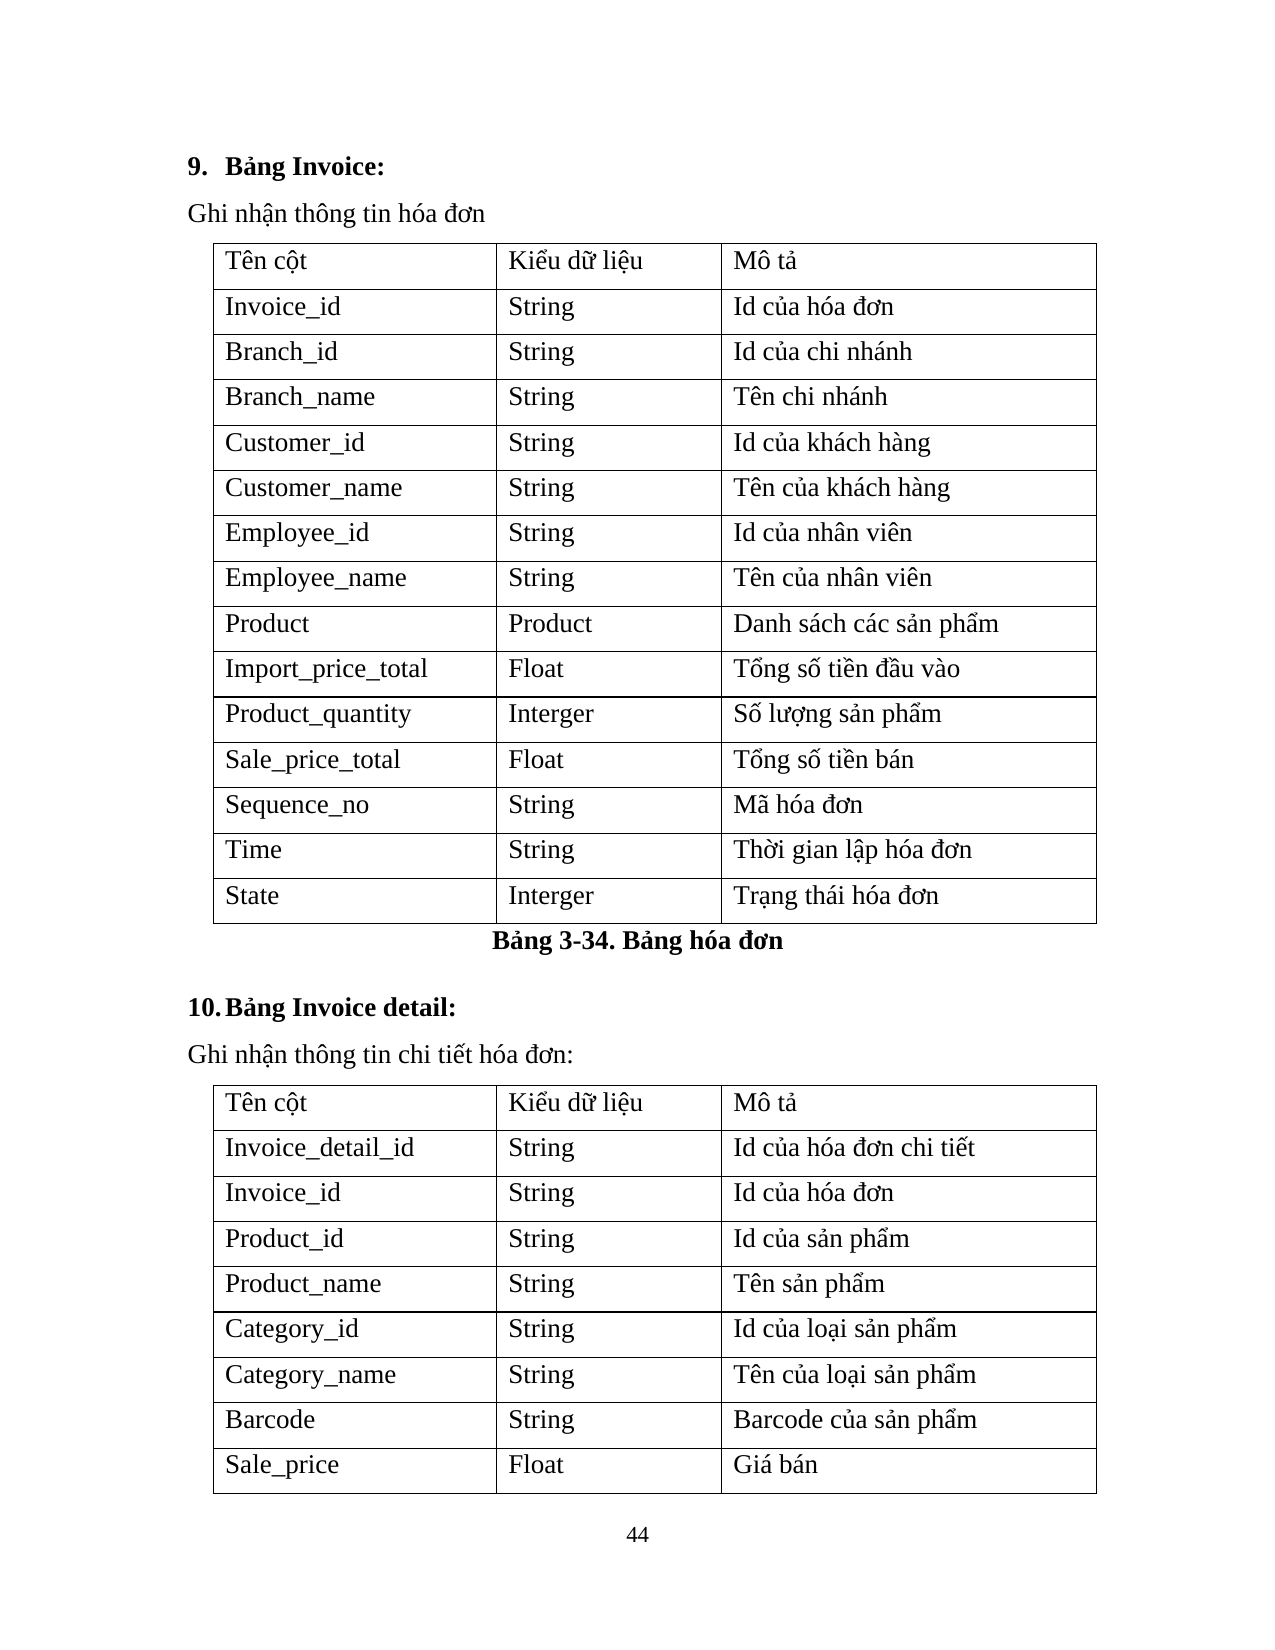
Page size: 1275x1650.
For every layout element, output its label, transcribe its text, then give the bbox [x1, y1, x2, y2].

table_cell Id của khách hàng [722, 426, 1096, 470]
table_cell String [497, 1267, 721, 1311]
table_cell Id của sản phẩm [722, 1222, 1096, 1266]
table_cell Tên của khách hàng [722, 471, 1096, 515]
table_cell Id của chi nhánh [722, 335, 1096, 379]
table_header Kiểu dữ liệu [497, 244, 721, 289]
table_cell String [497, 426, 721, 470]
table_cell Id của hóa đơn [722, 290, 1096, 334]
table_header Kiểu dữ liệu [497, 1086, 721, 1130]
table_cell Customer_name [214, 471, 496, 515]
table_cell Float [497, 743, 721, 787]
table_cell String [497, 1403, 721, 1447]
table_cell Tên chi nhánh [722, 380, 1096, 424]
table_cell Id của hóa đơn [722, 1177, 1096, 1221]
table_header Mô tả [722, 244, 1096, 289]
table_cell Product [214, 607, 496, 651]
table_cell Mã hóa đơn [722, 788, 1096, 832]
table_cell Giá bán [722, 1449, 1096, 1493]
table_cell String [497, 516, 721, 561]
table_cell Product_id [214, 1222, 496, 1266]
table_cell Product_quantity [214, 698, 496, 742]
table_cell Category_name [214, 1358, 496, 1402]
table_cell Trạng thái hóa đơn [722, 879, 1096, 923]
table_cell String [497, 471, 721, 515]
table_cell String [497, 1313, 721, 1357]
table_cell State [214, 879, 496, 923]
table_cell Product [497, 607, 721, 651]
table_cell Employee_id [214, 516, 496, 561]
table_cell Branch_id [214, 335, 496, 379]
text Ghi nhận thông tin hóa đơn [150, 197, 1125, 228]
table_cell Interger [497, 698, 721, 742]
table_cell Tổng số tiền đầu vào [722, 652, 1096, 696]
table_cell Invoice_detail_id [214, 1131, 496, 1176]
table_cell Tổng số tiền bán [722, 743, 1096, 787]
table_cell String [497, 1131, 721, 1176]
table_cell Tên của loại sản phẩm [722, 1358, 1096, 1402]
table_cell String [497, 788, 721, 832]
table_cell Import_price_total [214, 652, 496, 696]
table_cell Product_name [214, 1267, 496, 1311]
table_cell Sequence_no [214, 788, 496, 832]
table_cell String [497, 290, 721, 334]
table_cell String [497, 1177, 721, 1221]
table_cell Tên của nhân viên [722, 562, 1096, 606]
table_cell Employee_name [214, 562, 496, 606]
table_cell String [497, 1222, 721, 1266]
table_cell Float [497, 652, 721, 696]
table_cell Invoice_id [214, 290, 496, 334]
table_header Tên cột [214, 244, 496, 289]
table_cell Danh sách các sản phẩm [722, 607, 1096, 651]
table_cell String [497, 380, 721, 424]
table_cell Interger [497, 879, 721, 923]
table_header Mô tả [722, 1086, 1096, 1130]
table_cell Sale_price_total [214, 743, 496, 787]
table_cell Sale_price [214, 1449, 496, 1493]
list Bảng Invoice detail: [187, 992, 1125, 1023]
table_cell Invoice_id [214, 1177, 496, 1221]
table_cell String [497, 562, 721, 606]
table_cell Số lượng sản phẩm [722, 698, 1096, 742]
text Ghi nhận thông tin chi tiết hóa đơn: [150, 1038, 1125, 1069]
table_cell String [497, 335, 721, 379]
table_cell Thời gian lập hóa đơn [722, 834, 1096, 878]
table_cell Category_id [214, 1313, 496, 1357]
table_cell Time [214, 834, 496, 878]
table_cell Tên sản phẩm [722, 1267, 1096, 1311]
table_header Tên cột [214, 1086, 496, 1130]
table_cell Barcode của sản phẩm [722, 1403, 1096, 1447]
table_cell Id của hóa đơn chi tiết [722, 1131, 1096, 1176]
table_cell Id của loại sản phẩm [722, 1313, 1096, 1357]
text Bảng 3-34. Bảng hóa đơn [150, 924, 1125, 955]
table_cell String [497, 1358, 721, 1402]
table_cell Barcode [214, 1403, 496, 1447]
table_cell Customer_id [214, 426, 496, 470]
table_cell Branch_name [214, 380, 496, 424]
table_cell String [497, 834, 721, 878]
table_cell Id của nhân viên [722, 516, 1096, 561]
table_cell Float [497, 1449, 721, 1493]
list Bảng Invoice: [187, 150, 1125, 181]
